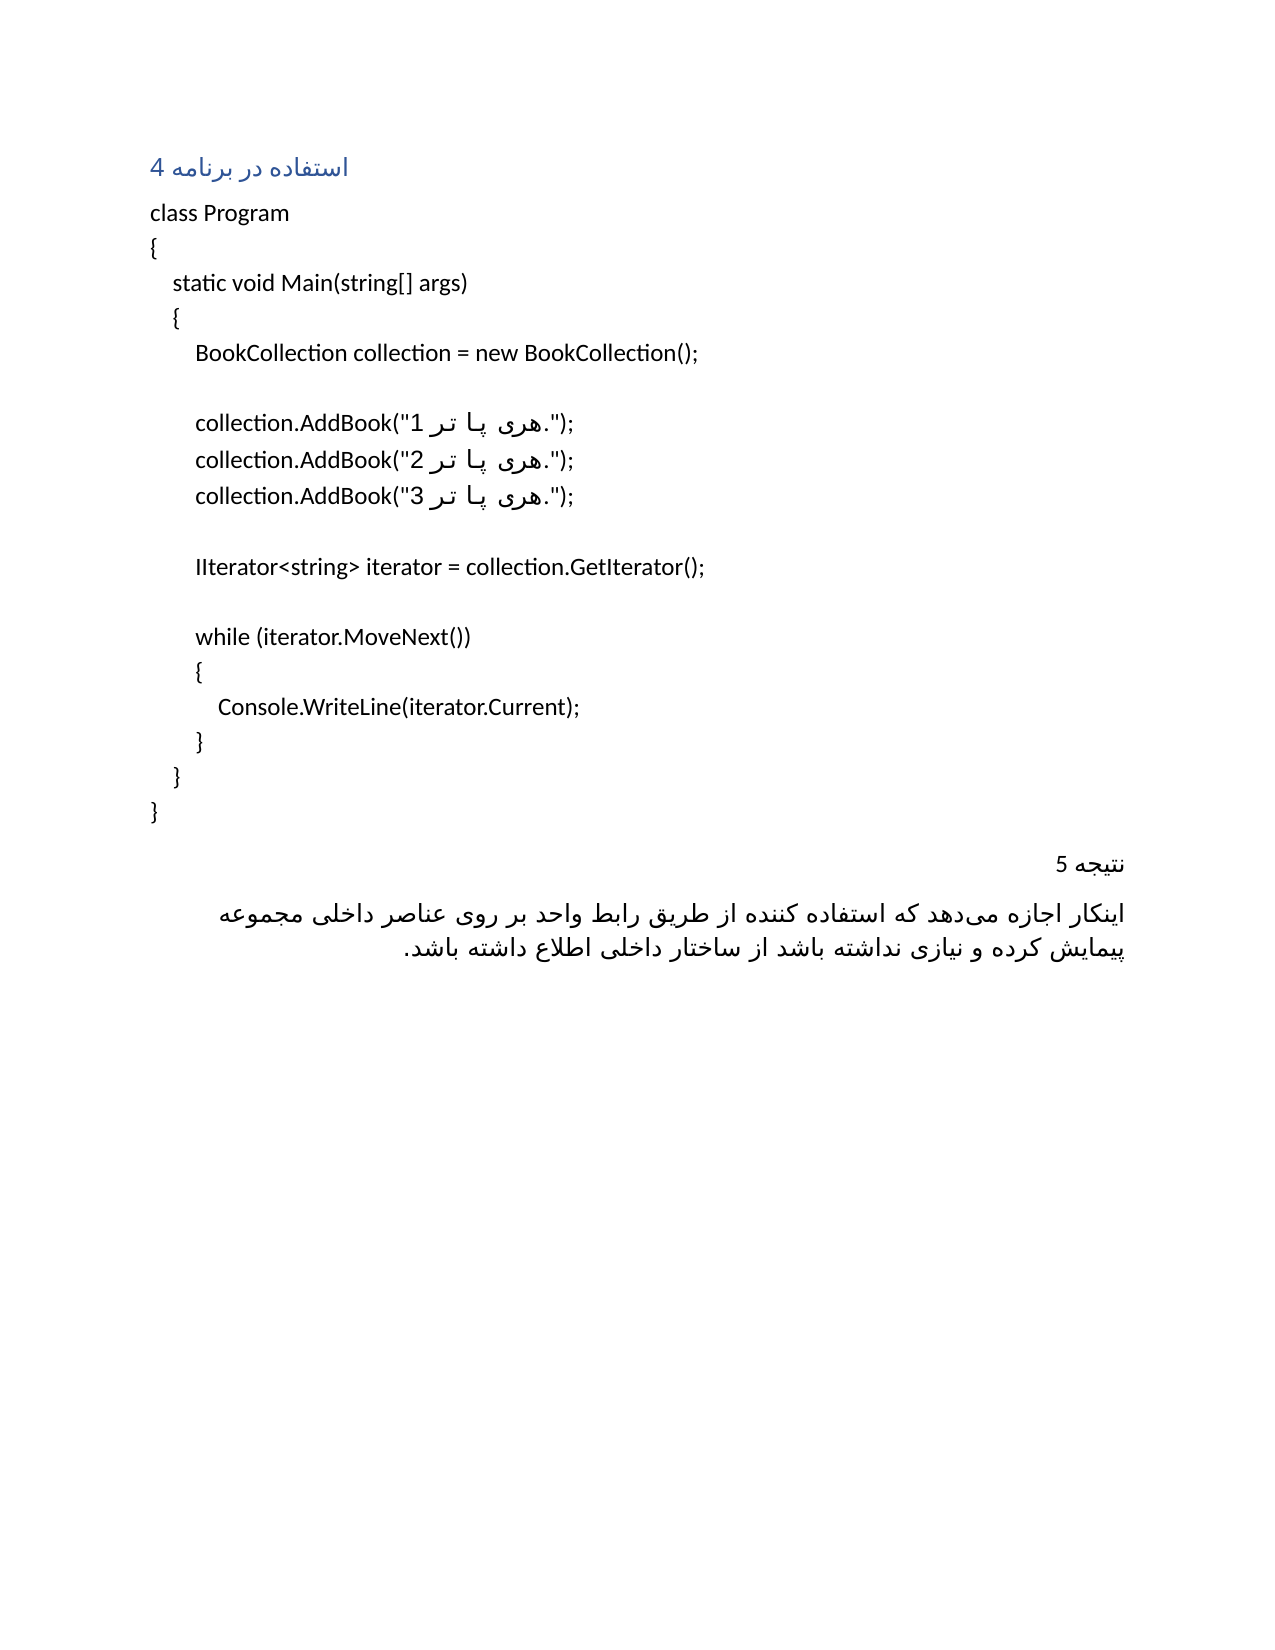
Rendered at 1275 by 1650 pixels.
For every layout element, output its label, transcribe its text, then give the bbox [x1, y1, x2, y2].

text class Program { static void Main(string[] args) { BookCollection collection = new BookCollection(); collection.AddBook("هری پاتر 1."); collection.AddBook("هری پاتر 2."); collection.AddBook("هری پاتر 3."); IIterator<string> iterator = collection.GetIterator(); while (iterator.MoveNext()) { Console.WriteLine(iterator.Current); } } } [150, 197, 1125, 827]
text 5️ نتیجه [150, 848, 1125, 878]
text اینکار اجازه می‌دهد که استفاده کننده از طریق رابط واحد بر روی عناصر داخلی مجموعه پیمایش کرده و نیازی نداشته باشد از ساختار داخلی اطلاع داشته باشد. [150, 899, 1125, 962]
subtitle 4️ استفاده در برنامه [150, 150, 1125, 184]
